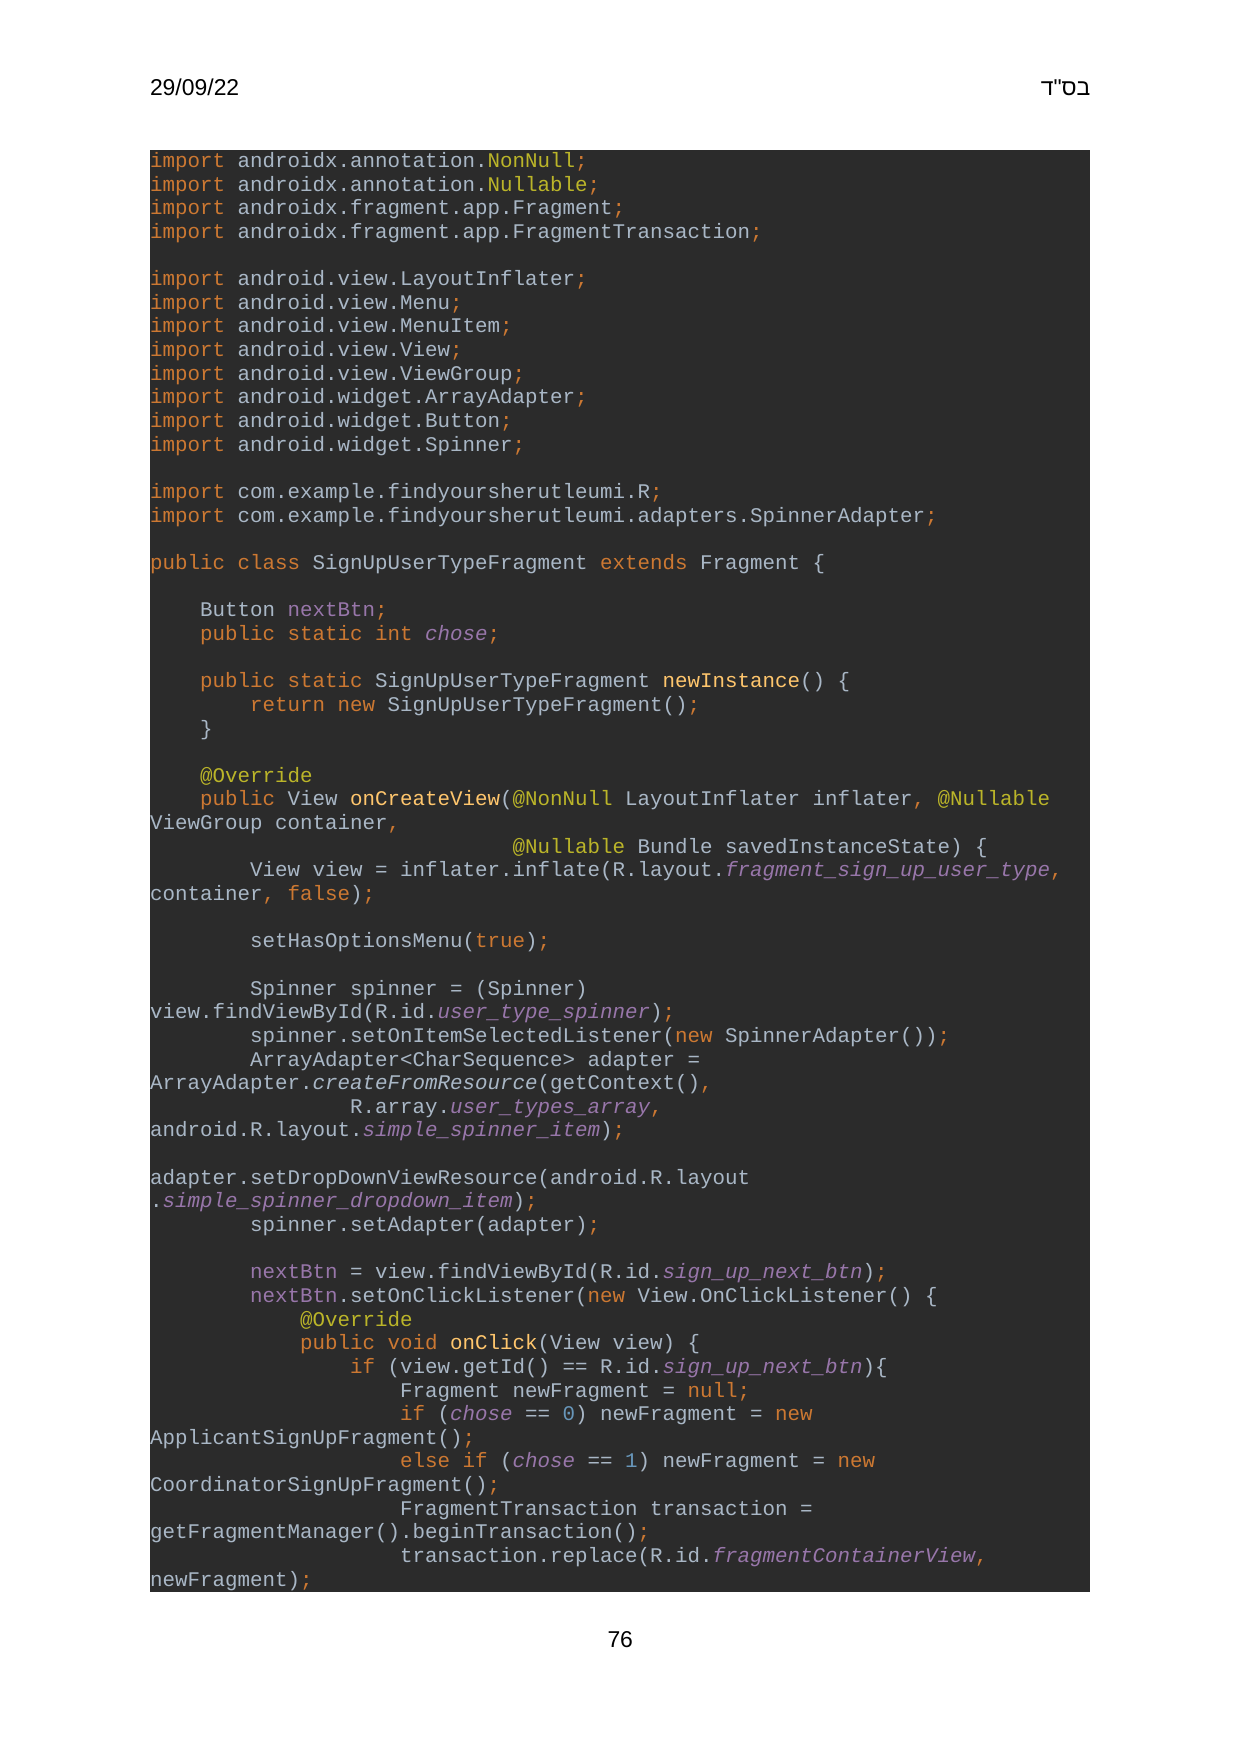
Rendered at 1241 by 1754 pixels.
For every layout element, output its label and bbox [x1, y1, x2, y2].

text [150, 150, 1090, 1592]
